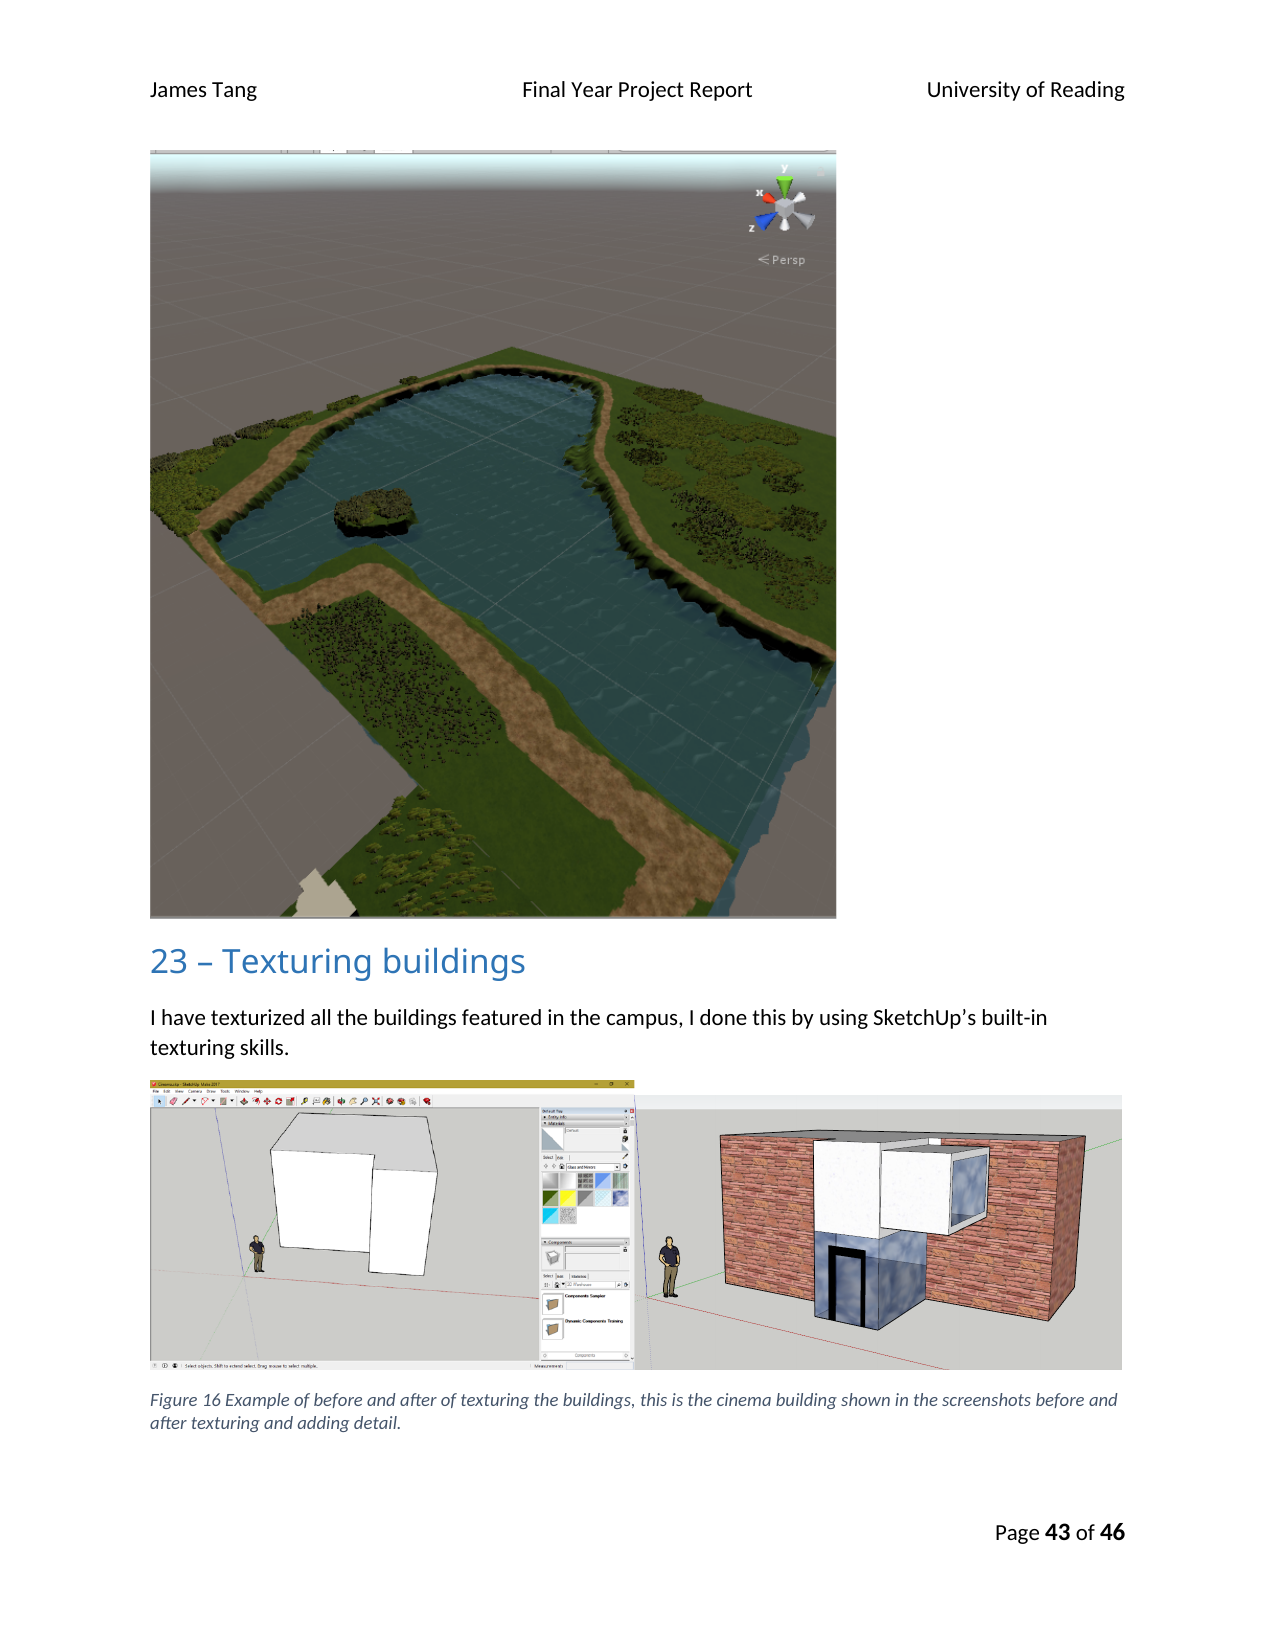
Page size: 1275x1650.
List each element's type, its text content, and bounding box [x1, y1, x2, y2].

text Figure 16 Example of before and after of texturing the buildings, this is the cinema building shown in the screenshots before and after texturing and adding detail. [150, 1388, 1125, 1434]
text I have texturized all the buildings featured in the campus, I done this by using SketchUp’s built-in texturing skills. [150, 1003, 1125, 1061]
picture [150, 150, 837, 919]
text 23 – Texturing buildings [150, 938, 1125, 983]
picture [150, 1080, 1122, 1370]
